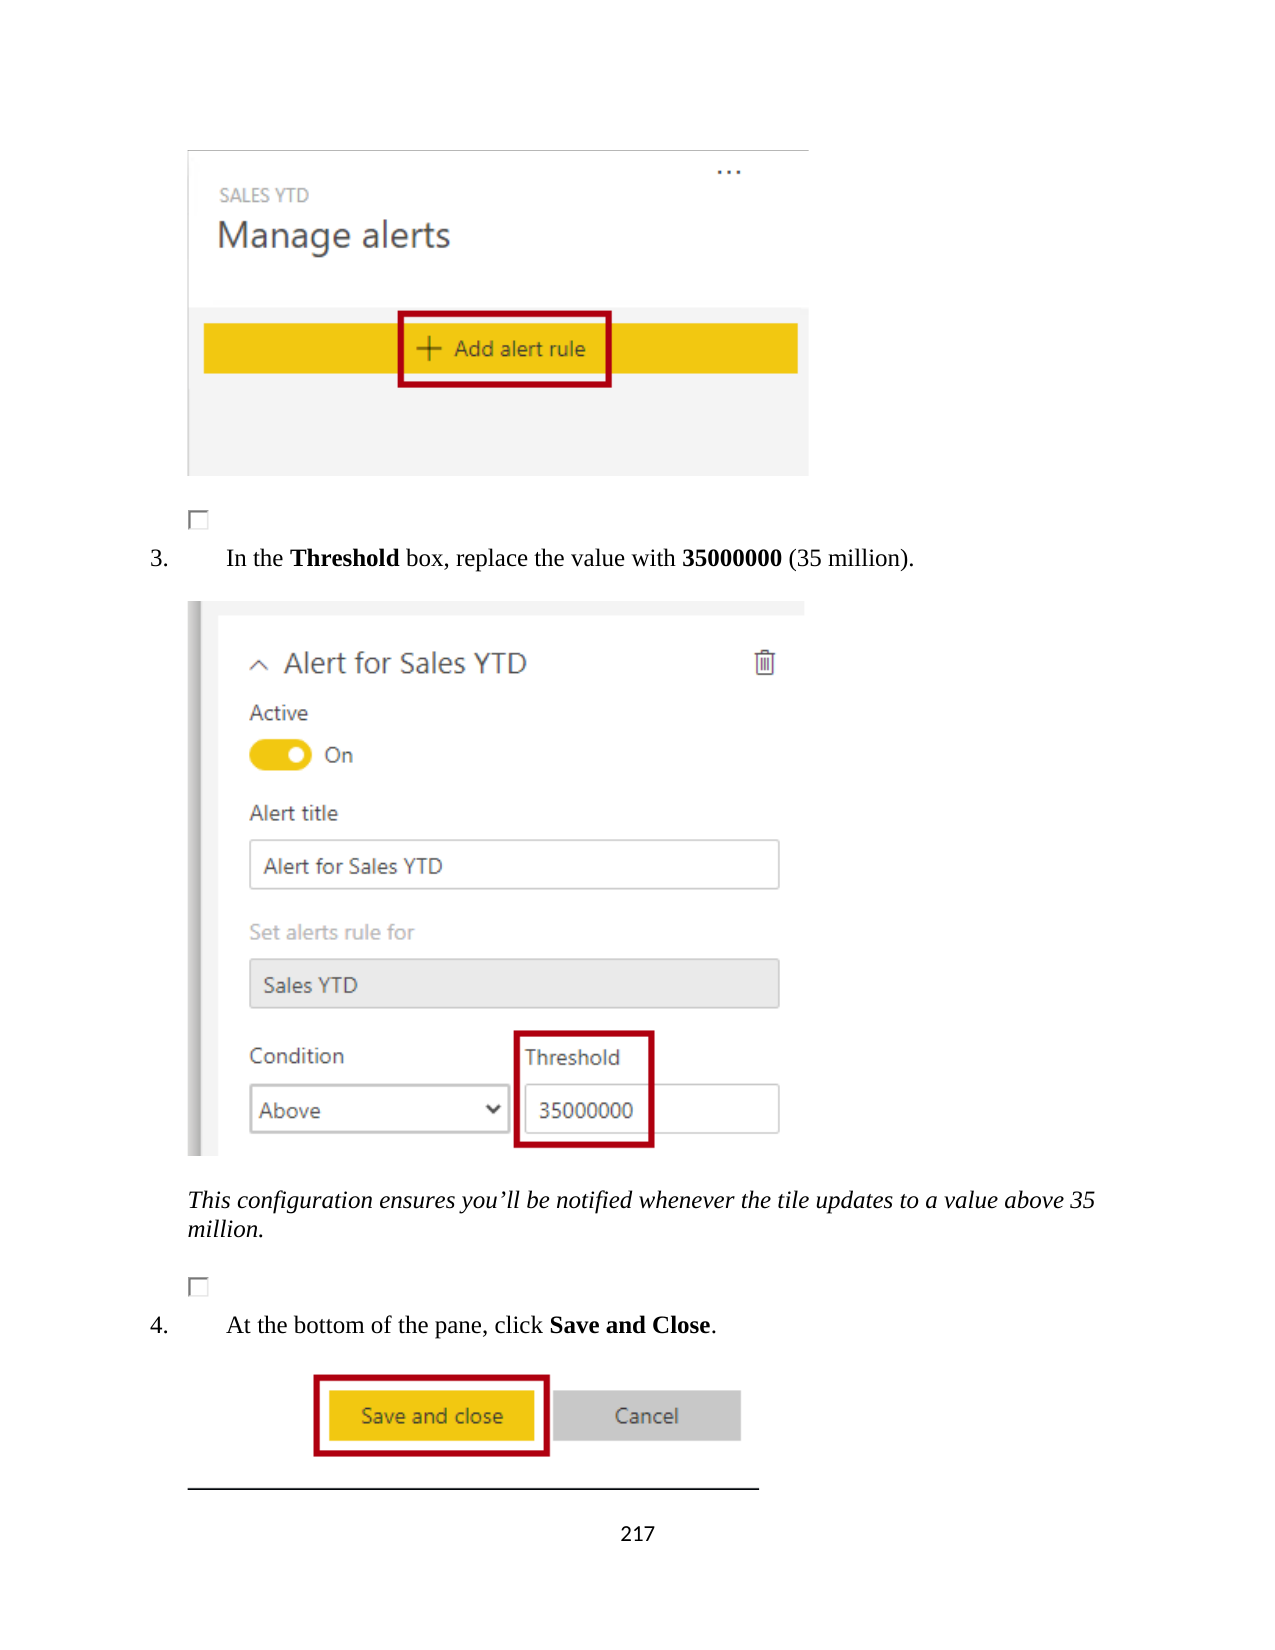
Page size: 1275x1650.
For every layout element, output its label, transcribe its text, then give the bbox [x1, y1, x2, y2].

picture [187, 1367, 760, 1490]
picture [187, 601, 805, 1156]
text This configuration ensures you’ll be notified whenever the tile updates to a value above 35 million. [187, 1185, 1162, 1242]
picture [187, 150, 809, 476]
list At the bottom of the pane, click Save and Close. [150, 1272, 1162, 1339]
list In the Threshold box, replace the value with 35000000 (35 million). [150, 505, 1162, 572]
